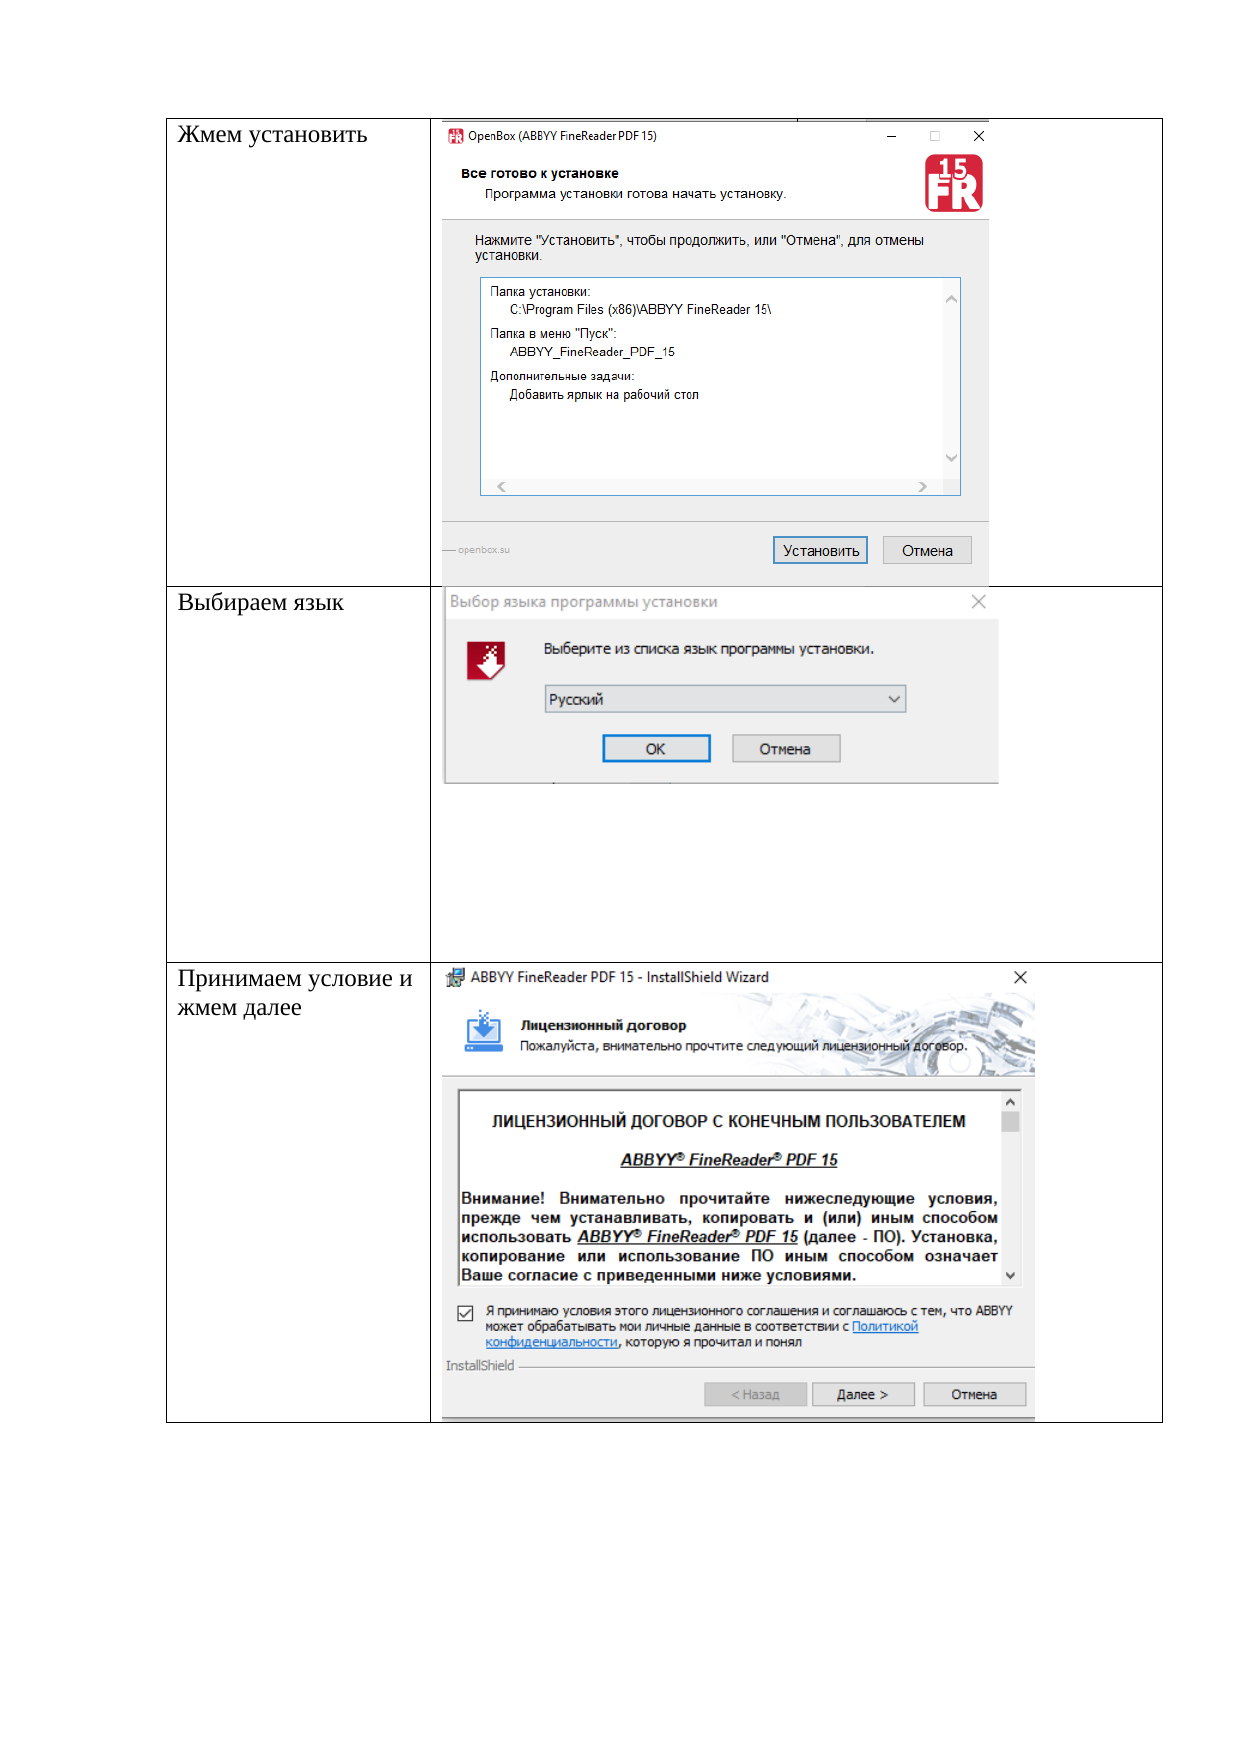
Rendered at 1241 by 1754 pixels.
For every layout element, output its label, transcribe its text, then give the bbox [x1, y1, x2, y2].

table_cell Жмем установить [167, 119, 430, 586]
table_cell [1035, 963, 1162, 1422]
table_cell [431, 963, 442, 1422]
table_cell Выбираем язык [167, 587, 430, 962]
table_cell [989, 119, 1162, 586]
picture [442, 963, 1035, 1422]
table_cell [431, 587, 1162, 962]
table_cell [431, 119, 442, 586]
picture [442, 119, 999, 784]
table_cell Принимаем условие и жмем далее [167, 963, 430, 1422]
